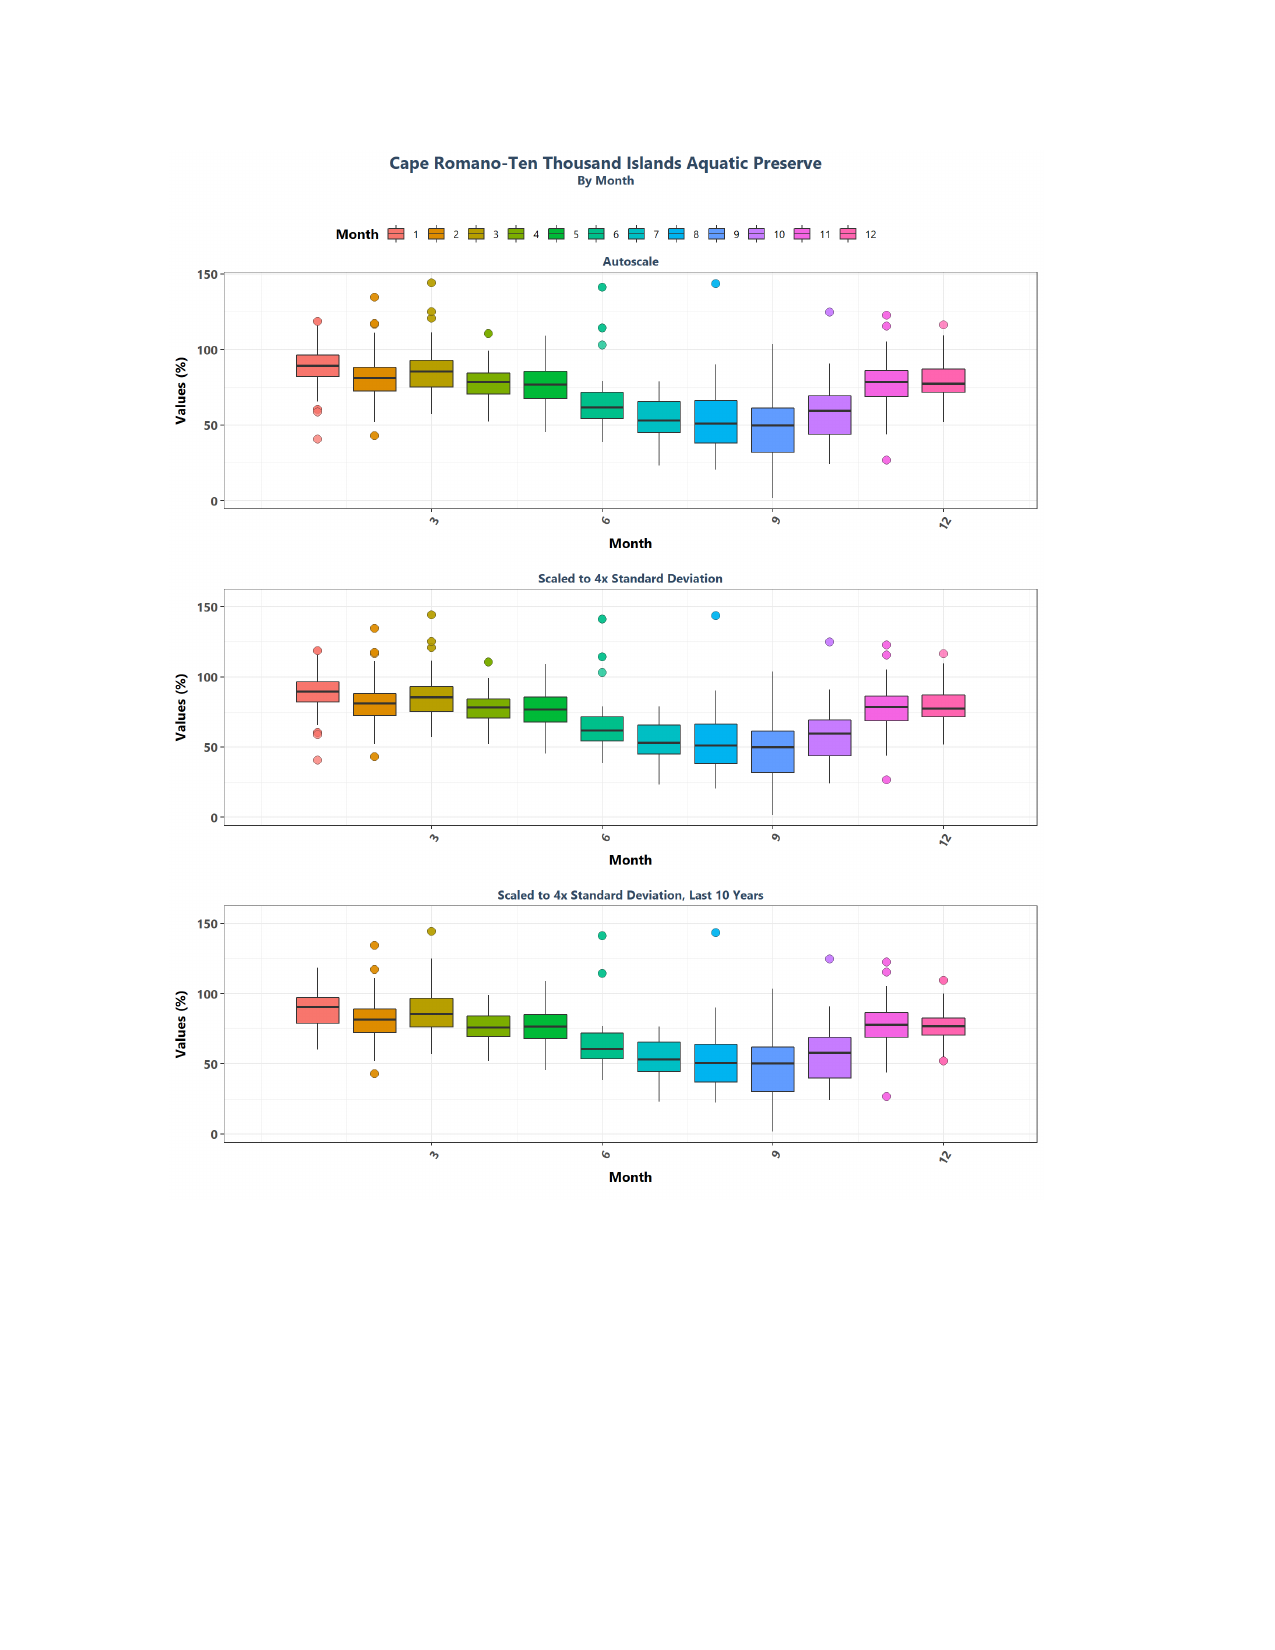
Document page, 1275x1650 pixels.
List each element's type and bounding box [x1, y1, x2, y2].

picture [168, 150, 1044, 1200]
